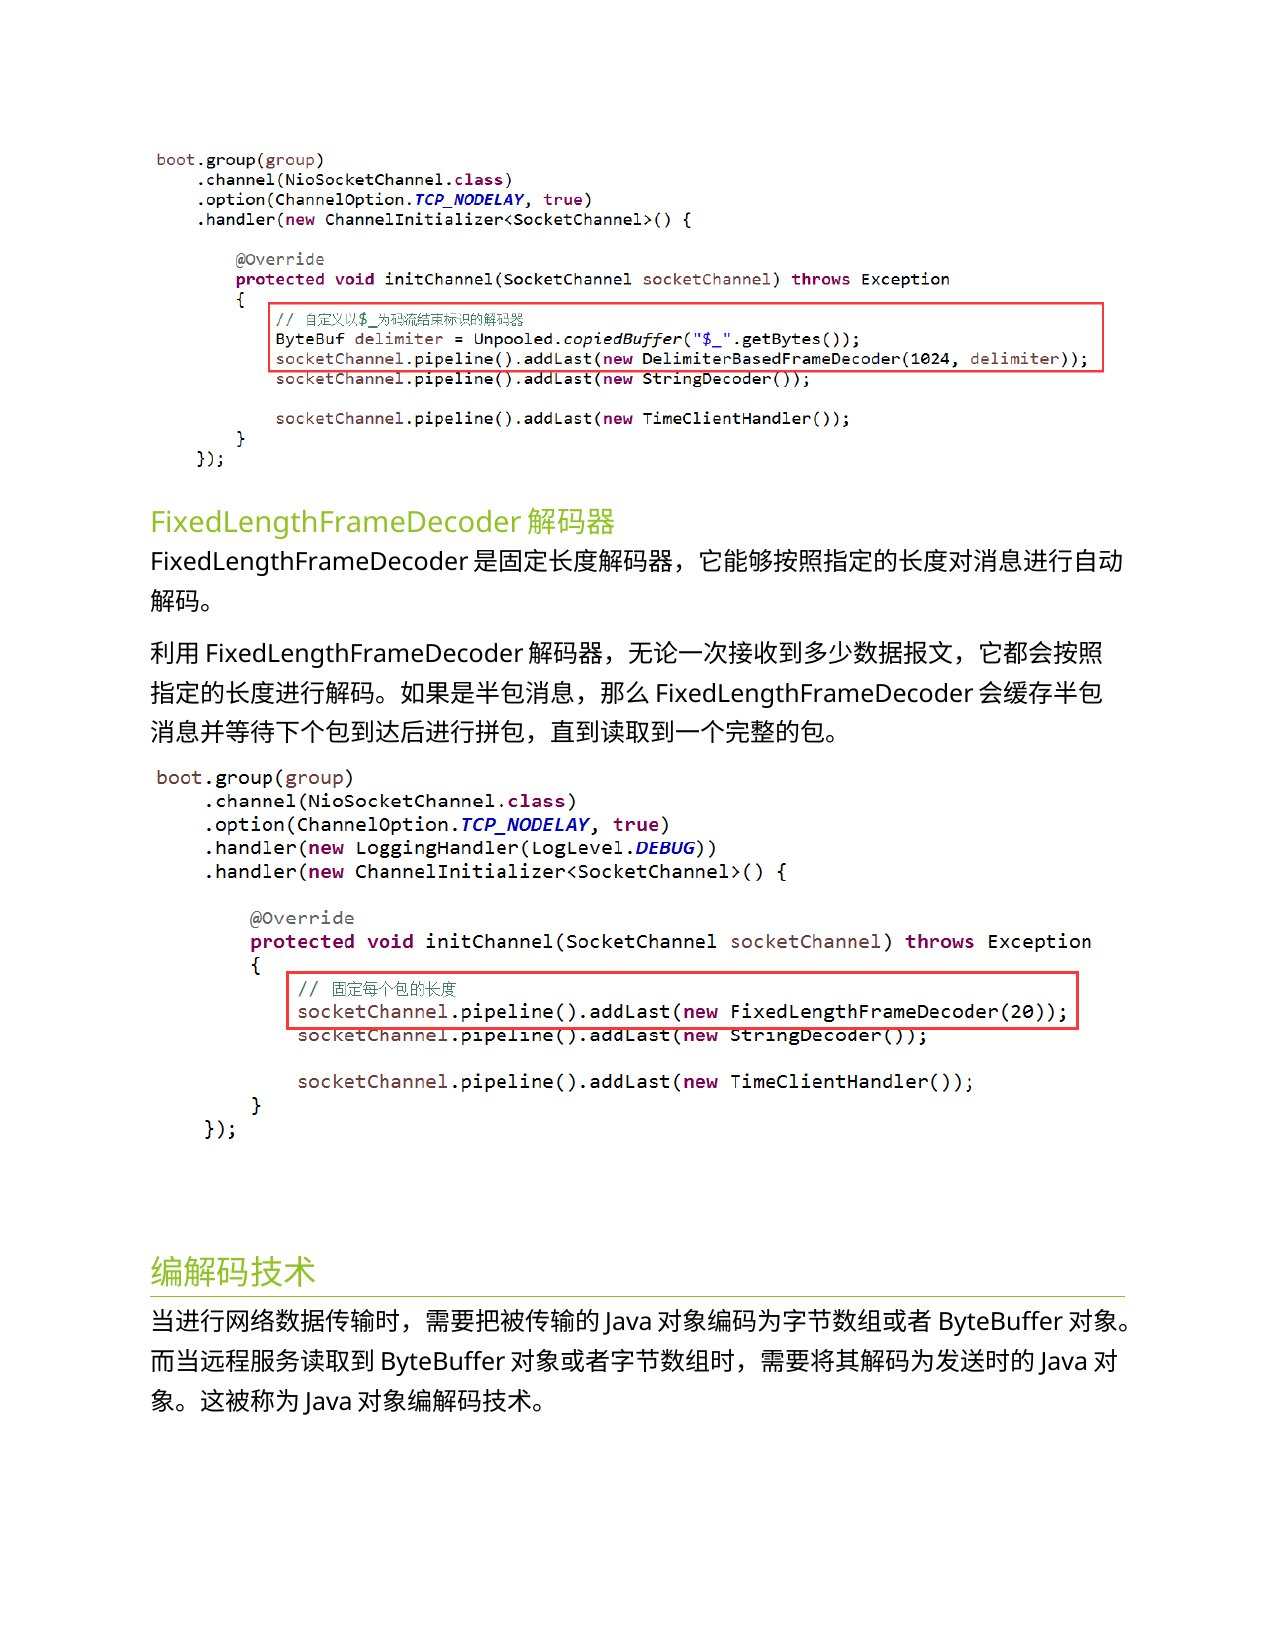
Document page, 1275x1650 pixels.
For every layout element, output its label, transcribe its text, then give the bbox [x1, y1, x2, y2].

picture [150, 150, 1125, 479]
text FixedLengthFrameDecoder是固定长度解码器，它能够按照指定的长度对消息进行自动解码。 [150, 541, 1125, 617]
text 当进行网络数据传输时，需要把被传输的Java对象编码为字节数组或者ByteBuffer对象。而当远程服务读取到ByteBuffer对象或者字节数组时，需要将其解码为发送时的Java对象。这被称为Java对象编解码技术。 [150, 1301, 1125, 1417]
subtitle 编解码技术 [150, 1246, 1125, 1296]
picture [150, 765, 1125, 1151]
text 利用FixedLengthFrameDecoder解码器，无论一次接收到多少数据报文，它都会按照指定的长度进行解码。如果是半包消息，那么FixedLengthFrameDecoder会缓存半包消息并等待下个包到达后进行拼包，直到读取到一个完整的包。 [150, 633, 1125, 749]
subtitle FixedLengthFrameDecoder解码器 [150, 499, 1125, 541]
